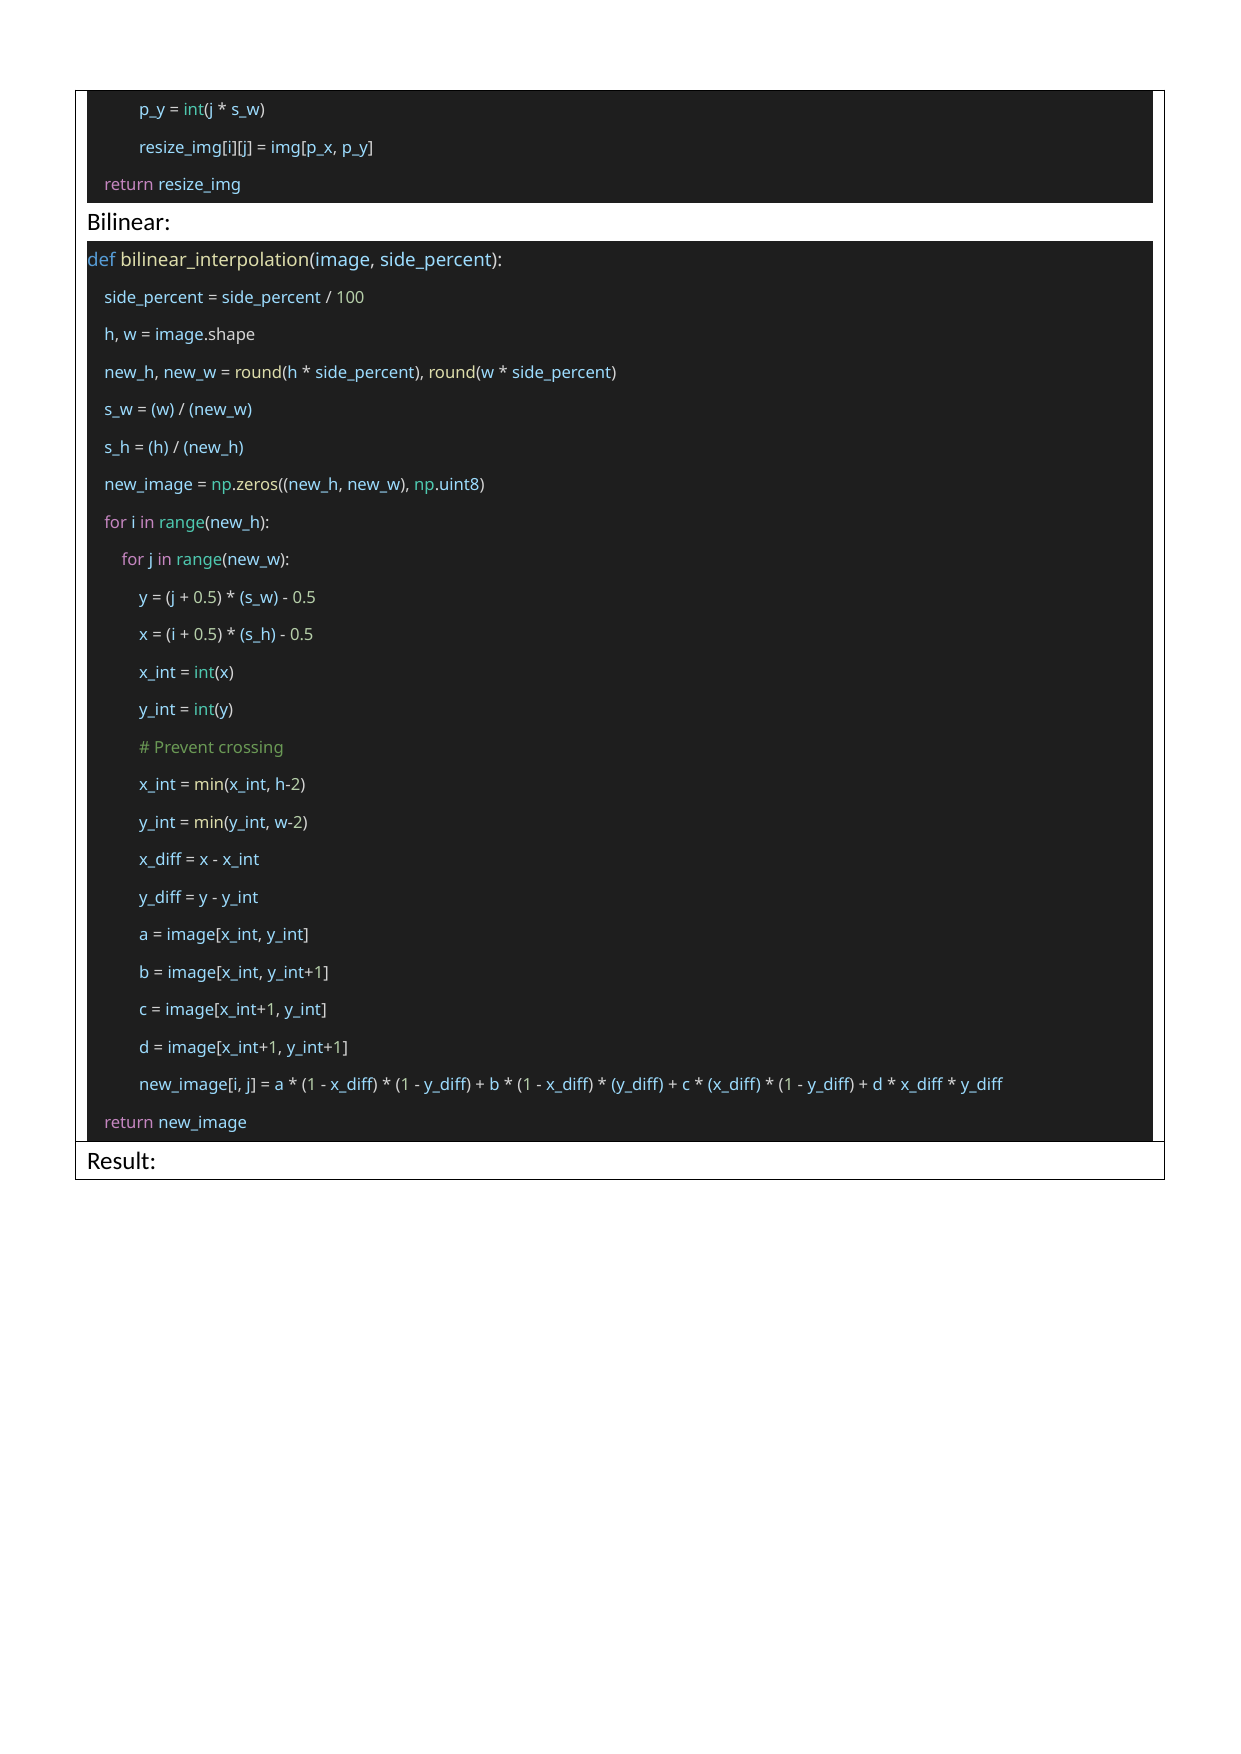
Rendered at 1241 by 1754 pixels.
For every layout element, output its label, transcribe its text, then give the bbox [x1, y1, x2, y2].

table_cell Result: [76, 1142, 1164, 1179]
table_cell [76, 91, 1164, 1141]
